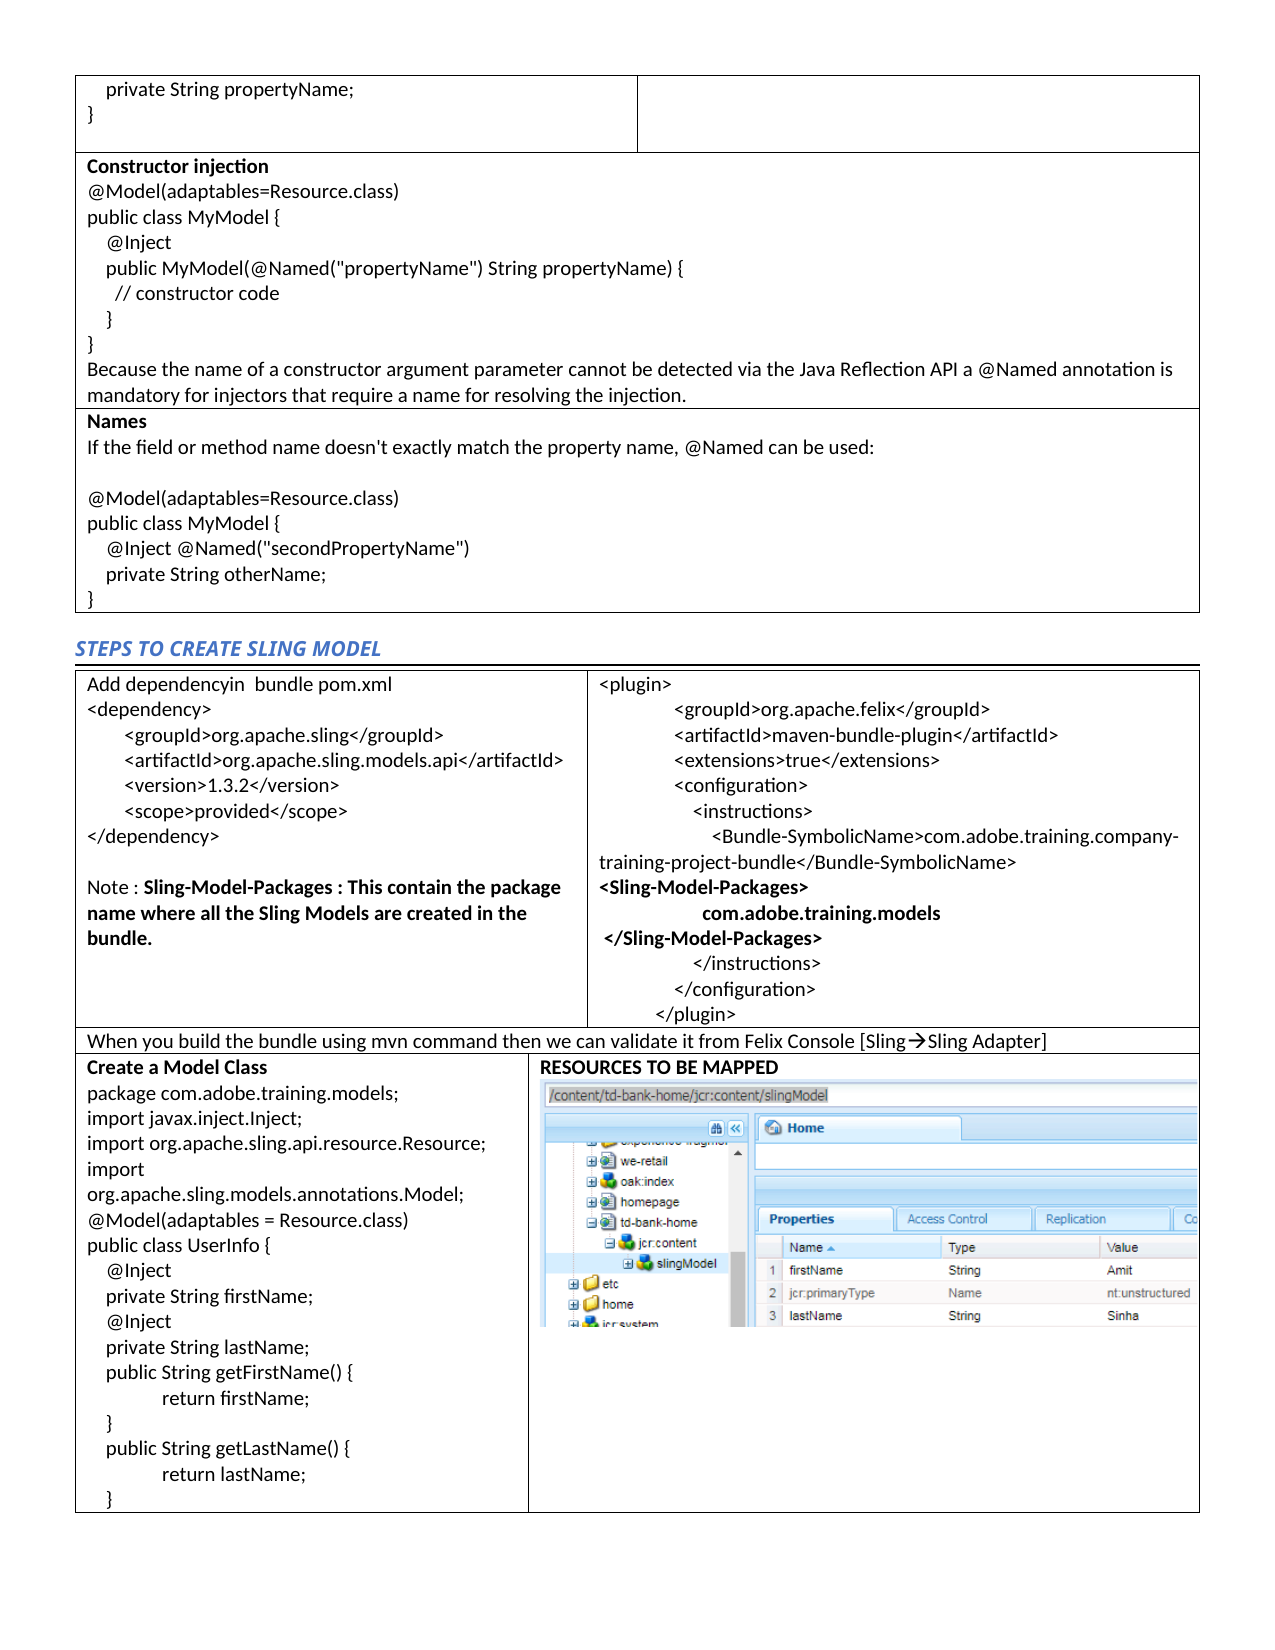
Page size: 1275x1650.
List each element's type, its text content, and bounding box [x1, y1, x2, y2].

picture [539, 1079, 1198, 1327]
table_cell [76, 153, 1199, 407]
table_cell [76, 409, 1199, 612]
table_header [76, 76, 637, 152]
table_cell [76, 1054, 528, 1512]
subtitle STEPS TO CREATE SLING MODEL [75, 634, 1200, 664]
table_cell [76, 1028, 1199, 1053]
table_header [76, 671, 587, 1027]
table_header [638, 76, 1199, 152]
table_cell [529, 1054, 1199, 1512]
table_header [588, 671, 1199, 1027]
